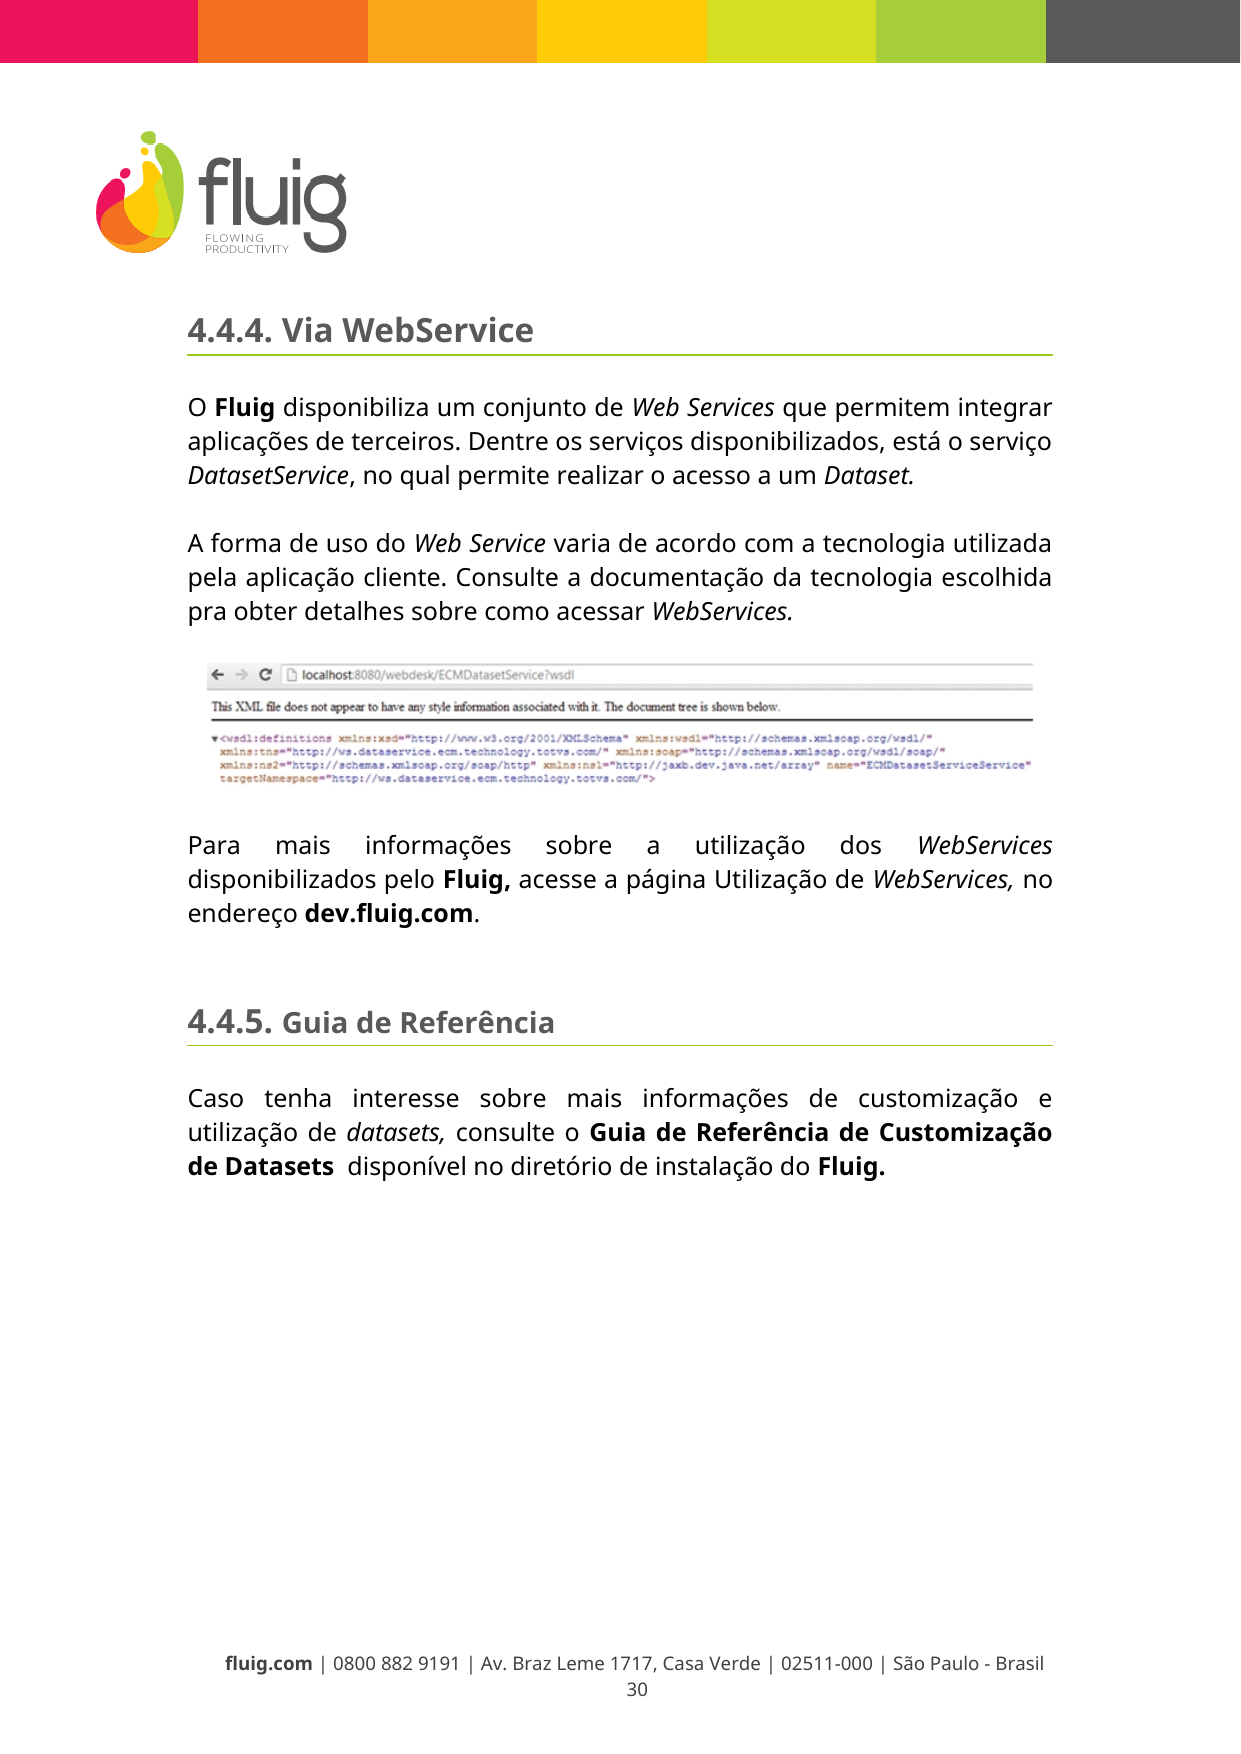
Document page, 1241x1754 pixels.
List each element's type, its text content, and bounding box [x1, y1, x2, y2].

text Caso tenha interesse sobre mais informações de customização e utilização de datasets, consulte o Guia de Referência de Customização de Datasets disponível no diretório de instalação do Fluig. [187, 1080, 1053, 1183]
subtitle 4.4.4. Via WebService [187, 307, 1053, 354]
subtitle 4.4.5. Guia de Referência [187, 998, 1053, 1045]
picture [206, 662, 1034, 794]
text Para mais informações sobre a utilização dos WebServices disponibilizados pelo Fluig, acesse a página Utilização de WebServices, no endereço dev.fluig.com. [187, 827, 1053, 930]
text A forma de uso do Web Service varia de acordo com a tecnologia utilizada pela aplicação cliente. Consulte a documentação da tecnologia escolhida pra obter detalhes sobre como acessar WebServices. [187, 526, 1053, 628]
text O Fluig disponibiliza um conjunto de Web Services que permitem integrar aplicações de terceiros. Dentre os serviços disponibilizados, está o serviço DatasetService, no qual permite realizar o acesso a um Dataset. [187, 390, 1053, 492]
